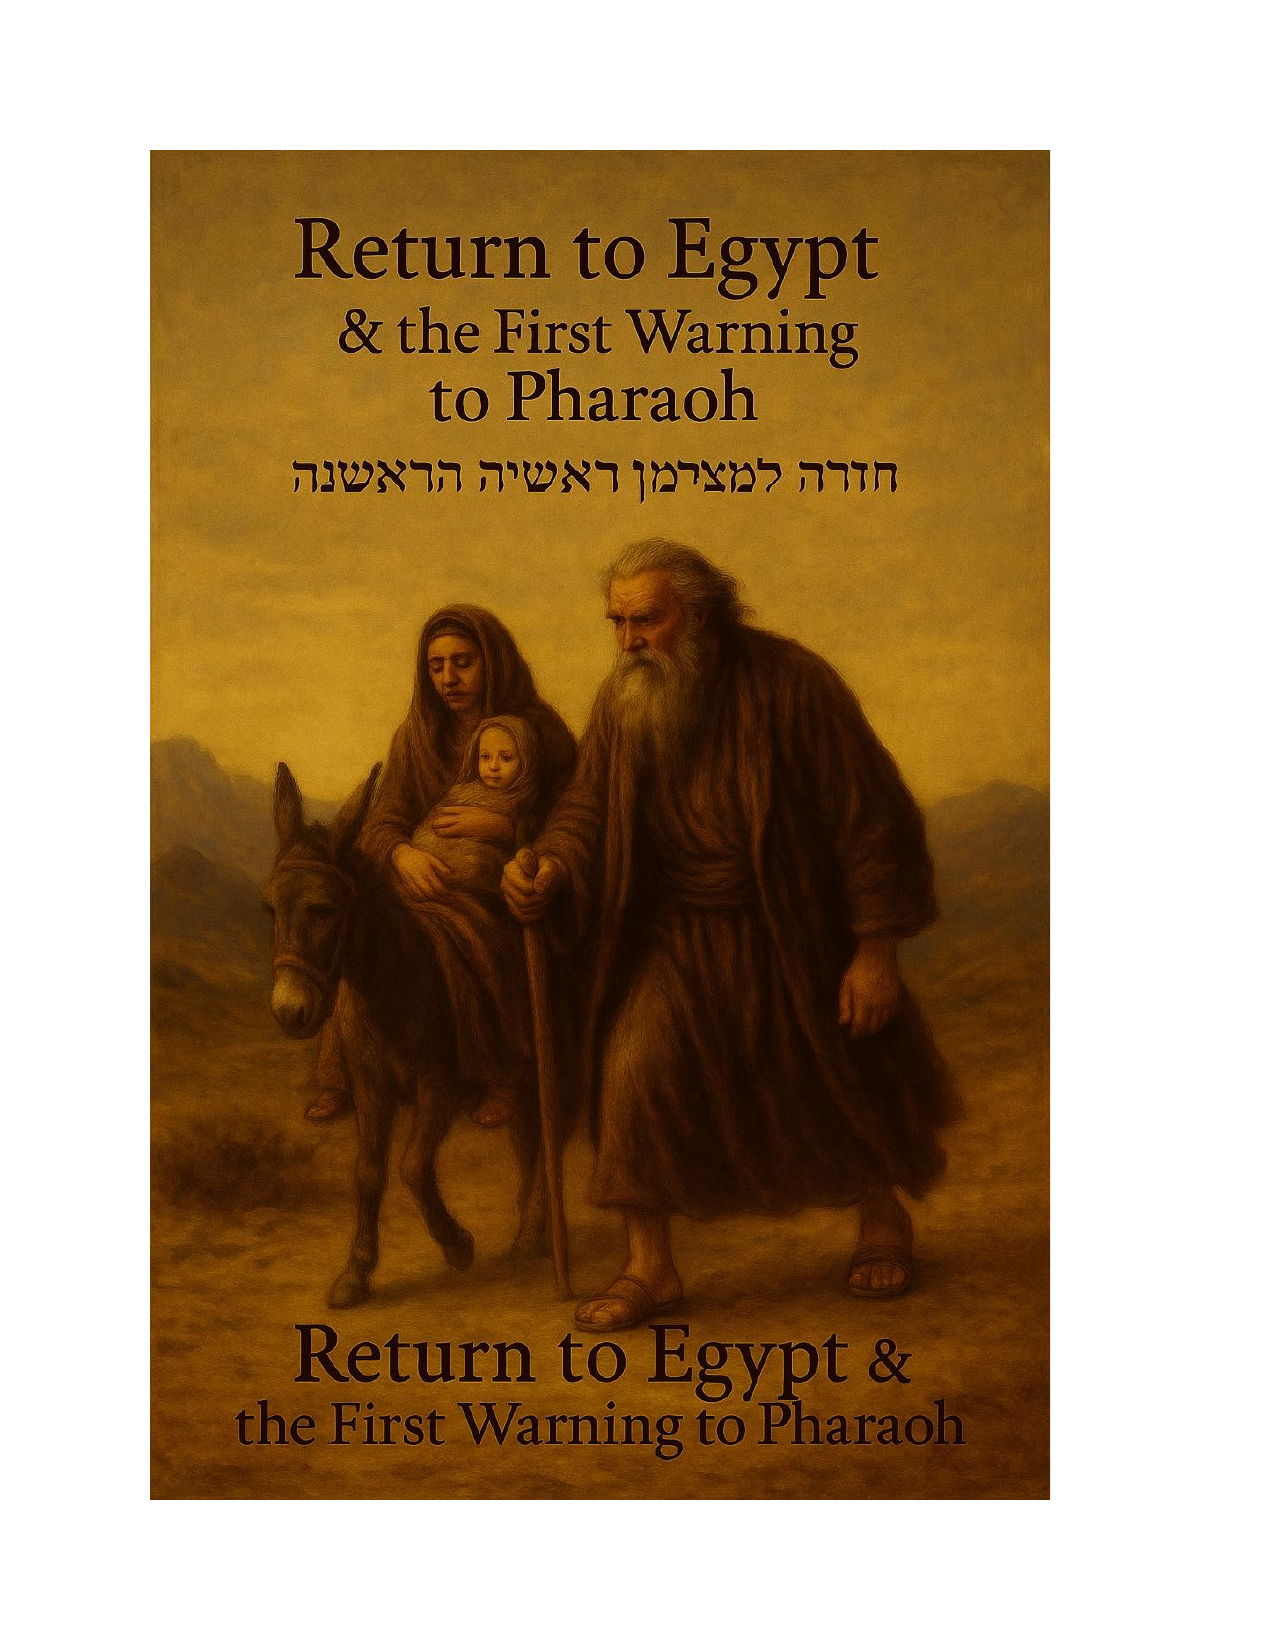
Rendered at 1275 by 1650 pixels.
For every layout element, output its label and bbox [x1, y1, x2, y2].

picture [150, 150, 1050, 1500]
